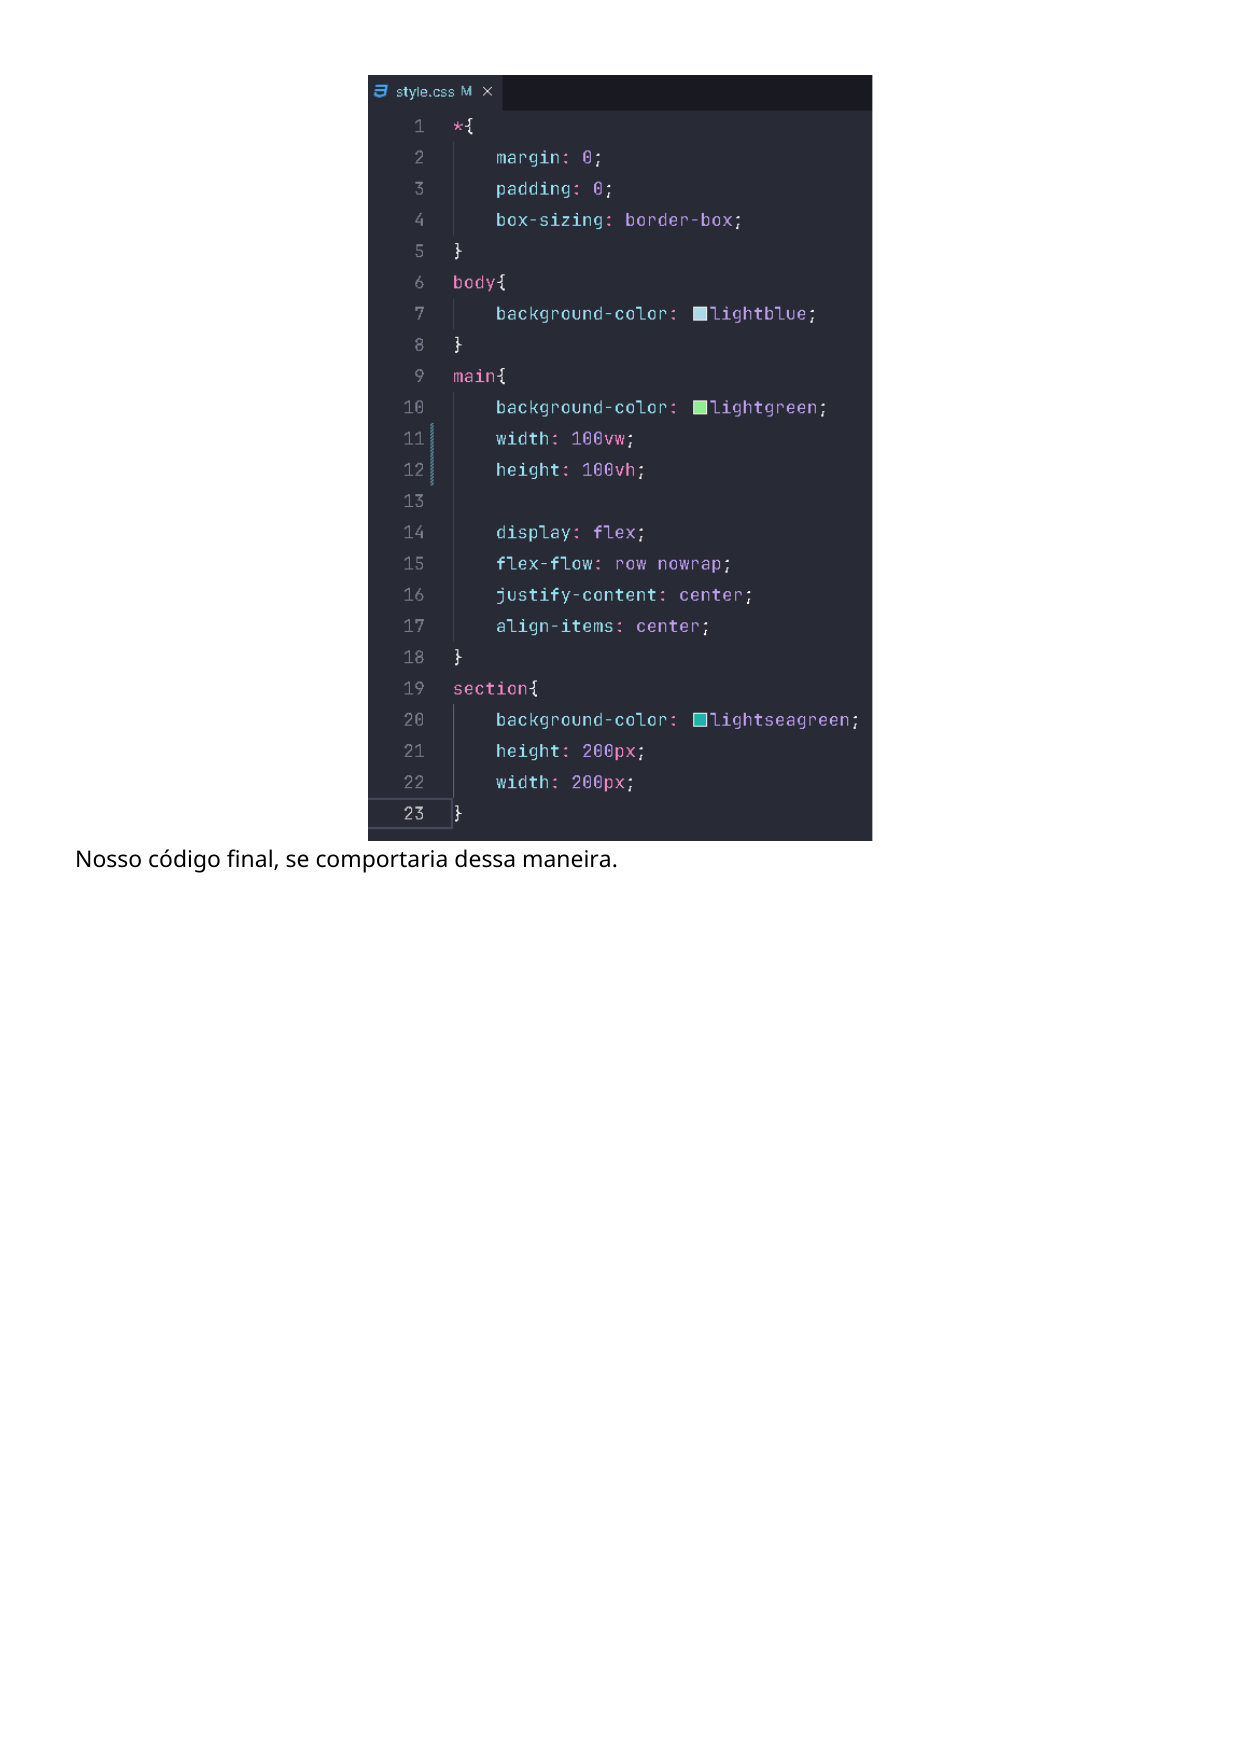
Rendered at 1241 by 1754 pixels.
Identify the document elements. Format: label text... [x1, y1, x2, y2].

text Nosso código final, se comportaria dessa maneira. [75, 843, 1165, 874]
picture [368, 75, 873, 841]
